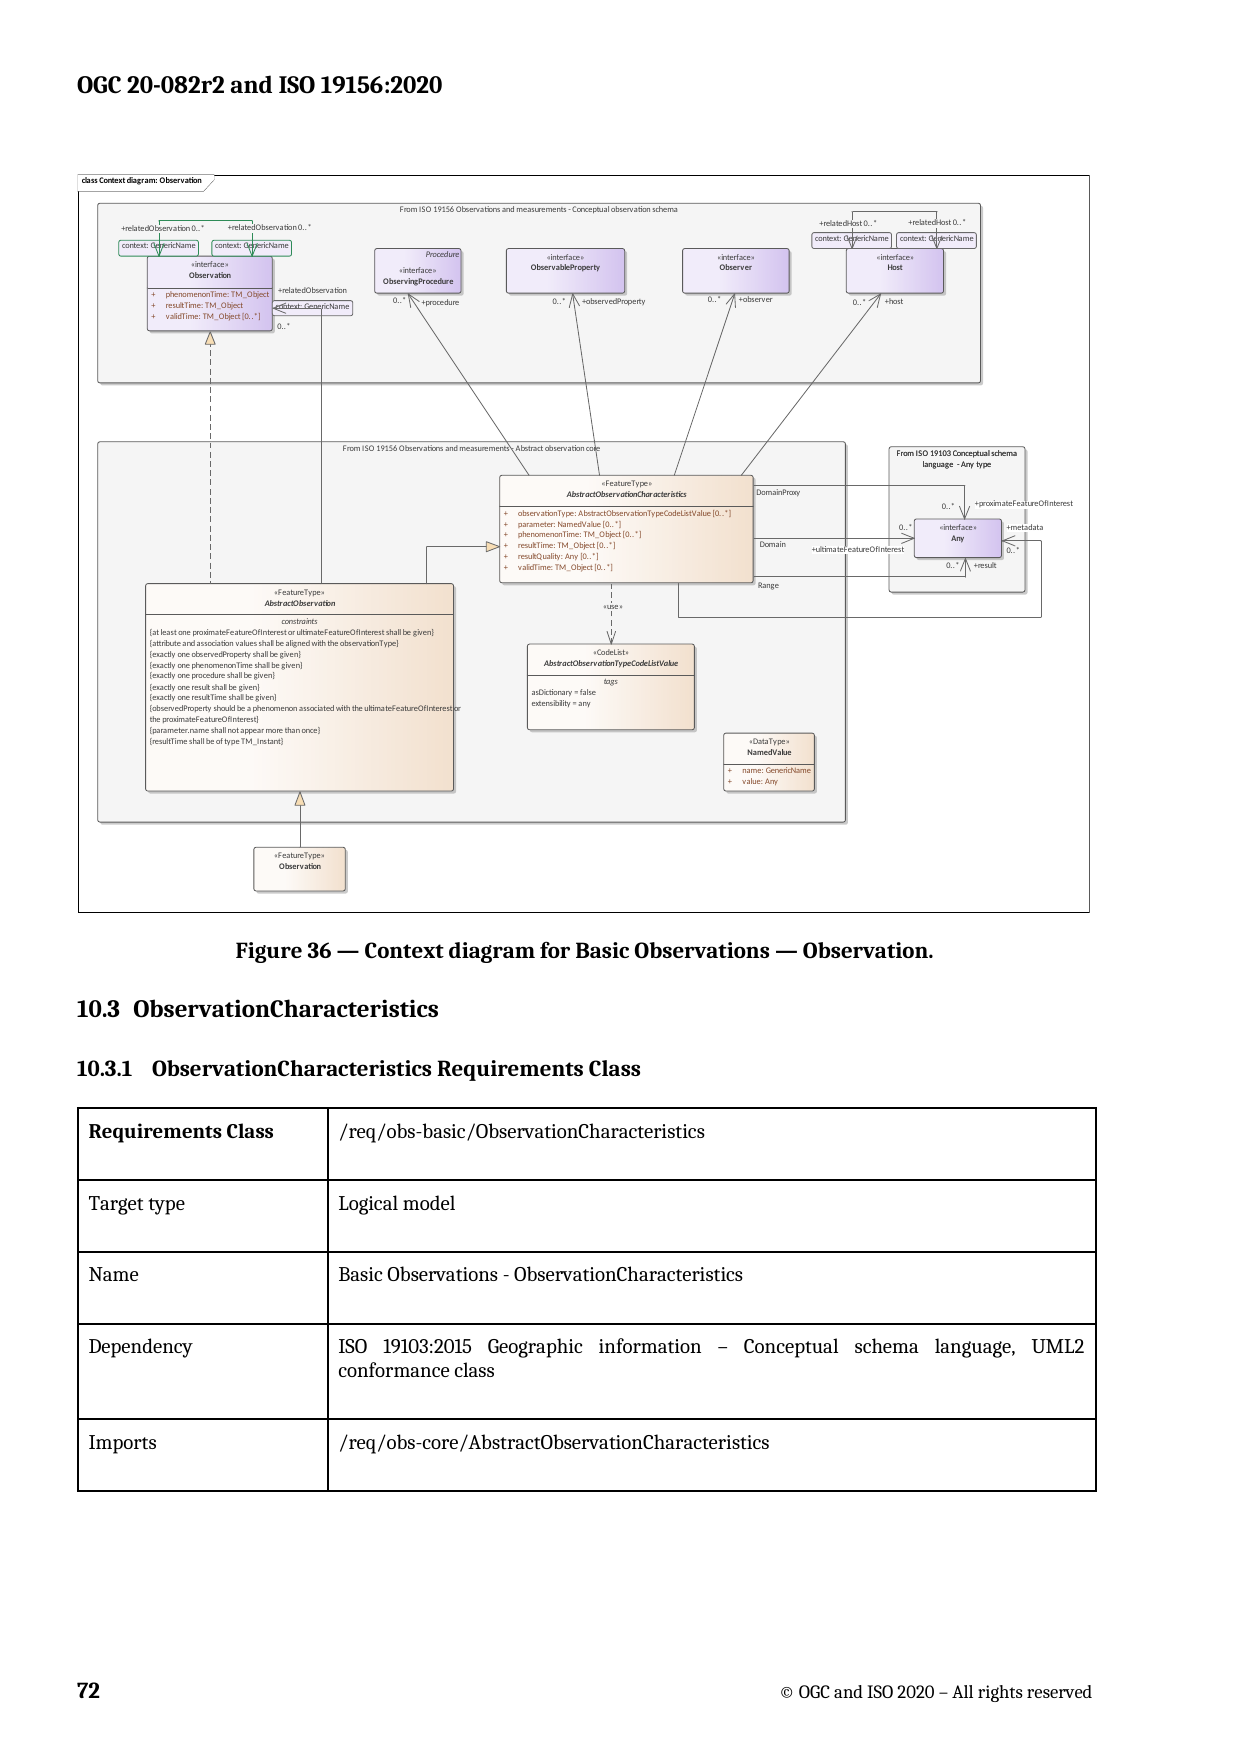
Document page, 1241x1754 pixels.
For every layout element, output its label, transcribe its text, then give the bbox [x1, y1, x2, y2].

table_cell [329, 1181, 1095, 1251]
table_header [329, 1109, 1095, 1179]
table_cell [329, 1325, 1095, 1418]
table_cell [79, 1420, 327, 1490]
subtitle ObservationCharacteristics [77, 995, 1092, 1024]
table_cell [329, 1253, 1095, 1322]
subtitle ObservationCharacteristics Requirements Class [77, 1055, 1092, 1082]
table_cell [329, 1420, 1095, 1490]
text Figure 36 — Context diagram for Basic Observations — Observation. [77, 938, 1092, 964]
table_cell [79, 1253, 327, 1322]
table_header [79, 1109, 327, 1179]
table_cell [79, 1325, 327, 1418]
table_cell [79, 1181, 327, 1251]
